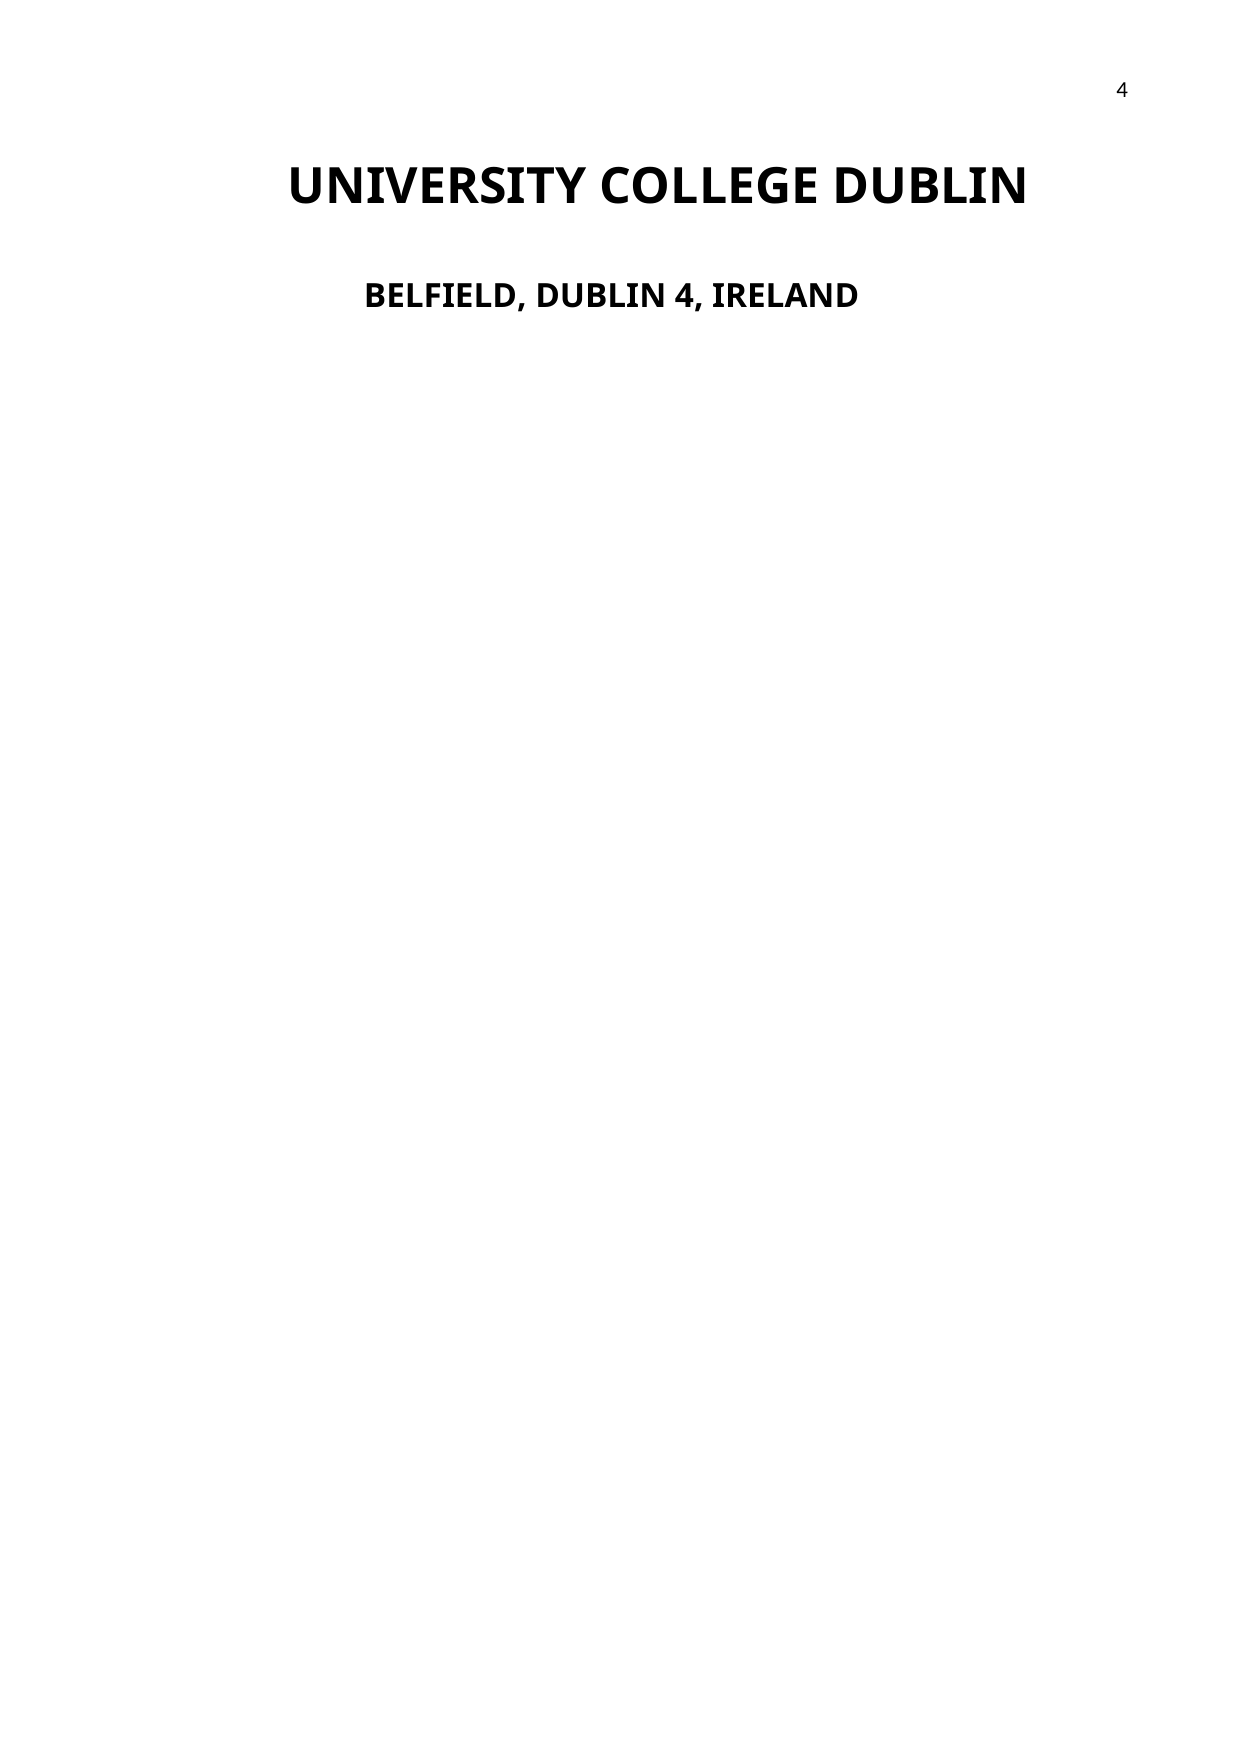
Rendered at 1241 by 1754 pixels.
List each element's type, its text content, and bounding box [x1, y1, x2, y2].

subtitle BELFIELD, DUBLIN 4, IRELAND [112, 272, 1124, 317]
text UNIVERSITY COLLEGE DUBLIN [249, 150, 1064, 218]
